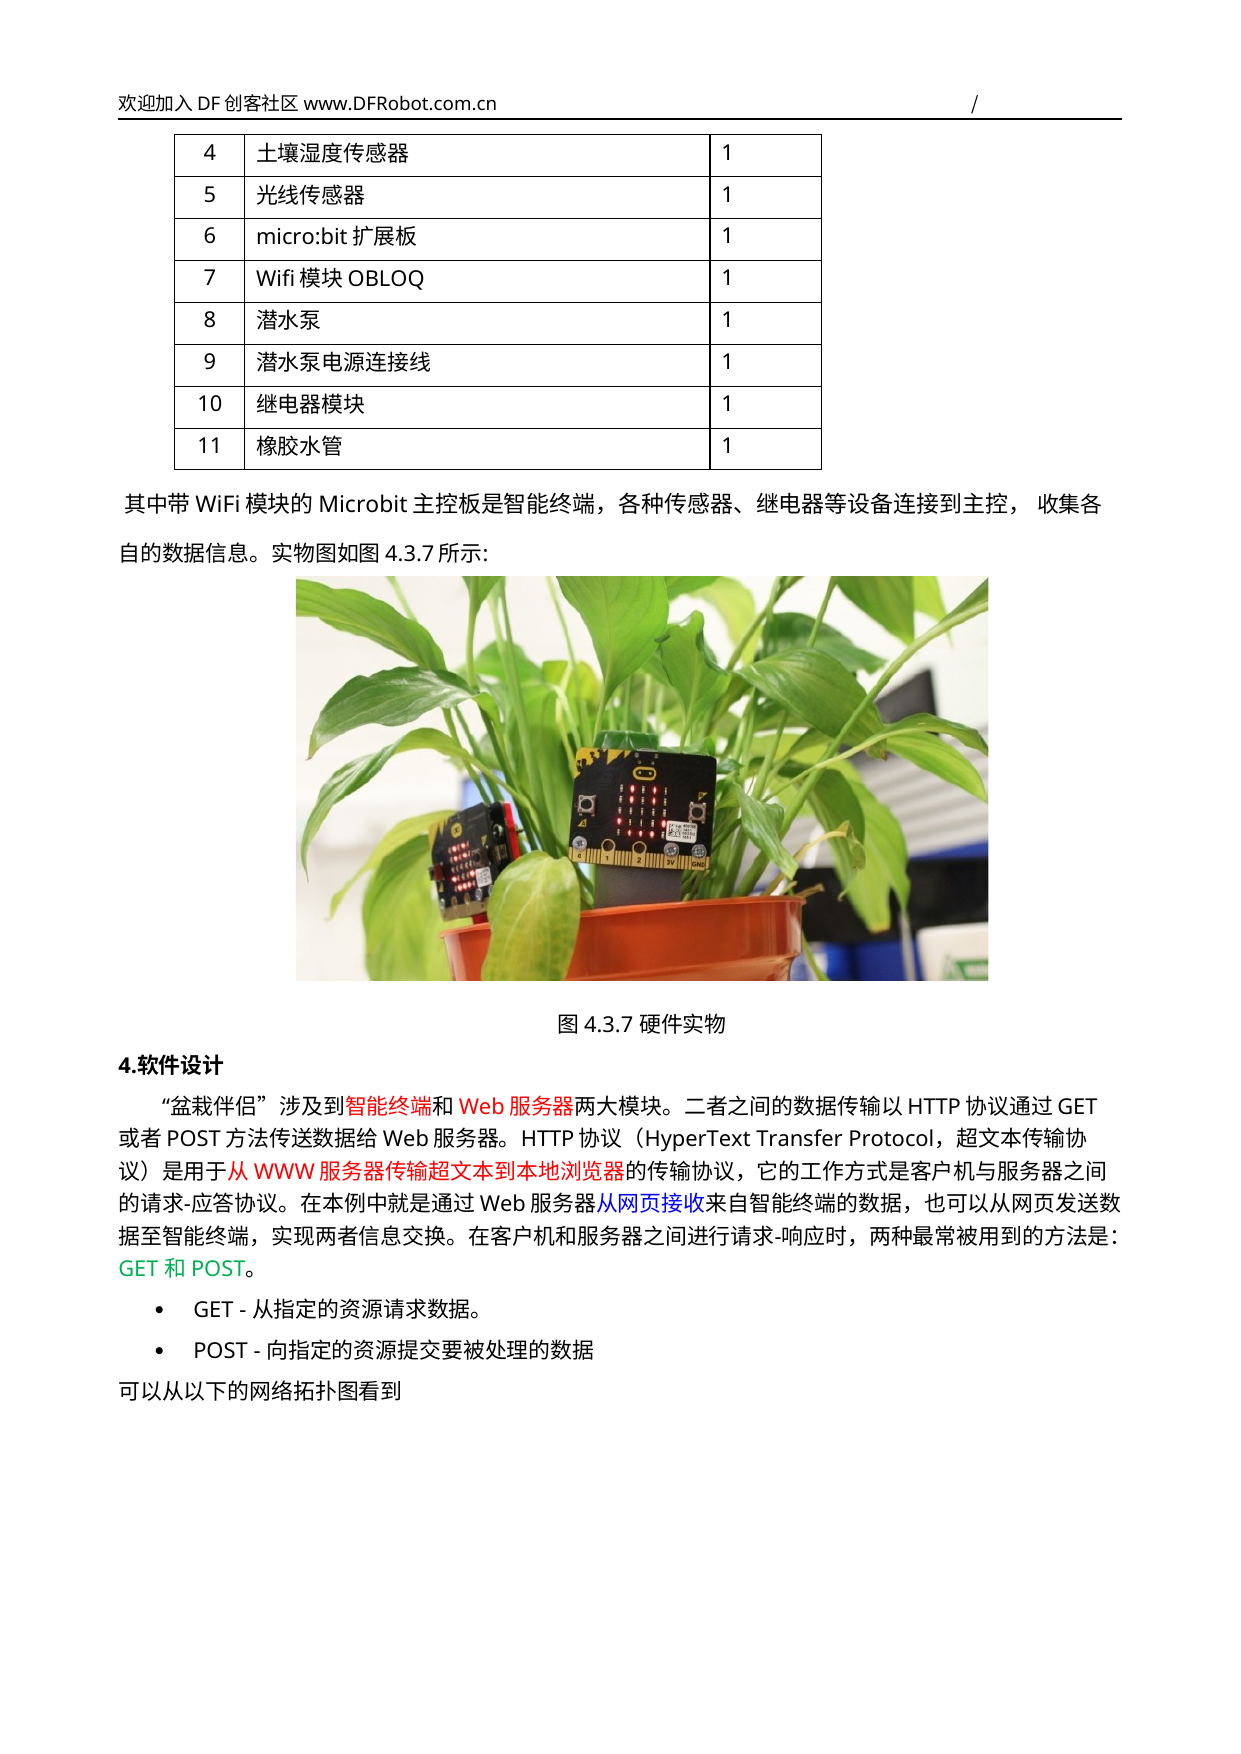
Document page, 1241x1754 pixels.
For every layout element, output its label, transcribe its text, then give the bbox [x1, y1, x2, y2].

text “盆栽伴侣”涉及到智能终端和Web服务器两大模块。二者之间的数据传输以HTTP协议通过GET或者POST方法传送数据给Web服务器。HTTP协议（HyperText Transfer Protocol，超文本传输协议）是用于从WWW服务器传输超文本到本地浏览器的传输协议，它的工作方式是客户机与服务器之间的请求-应答协议。在本例中就是通过Web服务器从网页接收来自智能终端的数据，也可以从网页发送数据至智能终端，实现两者信息交换。在客户机和服务器之间进行请求-响应时，两种最常被用到的方法是：GET 和 POST。 [118, 1089, 1122, 1284]
table_cell 1 [711, 429, 821, 469]
table_cell 1 [711, 135, 821, 176]
table_cell Wifi模块OBLOQ [245, 261, 709, 302]
table_cell 7 [175, 261, 244, 302]
table_cell 11 [175, 429, 244, 469]
table_cell 1 [711, 177, 821, 218]
table_cell 10 [175, 387, 244, 427]
table_cell 1 [711, 219, 821, 260]
table_cell 橡胶水管 [245, 429, 709, 469]
text 其中带WiFi模块的Microbit主控板是智能终端，各种传感器、继电器等设备连接到主控， 收集各自的数据信息。实物图如图4.3.7所示: [118, 470, 1122, 568]
table_cell 土壤湿度传感器 [245, 135, 709, 176]
text 图4.3.7 硬件实物 [118, 1007, 1122, 1039]
table_cell 5 [175, 177, 244, 218]
table_cell 9 [175, 345, 244, 386]
table_cell 1 [711, 261, 821, 302]
table_cell 8 [175, 303, 244, 344]
table_cell 光线传感器 [245, 177, 709, 218]
table_cell micro:bit扩展板 [245, 219, 709, 260]
table_cell 1 [711, 303, 821, 344]
picture [295, 576, 989, 981]
table_cell 1 [711, 345, 821, 386]
table_cell 潜水泵 [245, 303, 709, 344]
table_cell 4 [175, 135, 244, 176]
table_cell 继电器模块 [245, 387, 709, 427]
list POST - 向指定的资源提交要被处理的数据 [156, 1333, 1122, 1365]
text 4.软件设计 [118, 1048, 1122, 1080]
table_cell 潜水泵电源连接线 [245, 345, 709, 386]
text 可以从以下的网络拓扑图看到 [118, 1374, 1122, 1406]
table_cell 1 [711, 387, 821, 427]
table_cell 6 [175, 219, 244, 260]
list GET - 从指定的资源请求数据。 [156, 1292, 1122, 1324]
